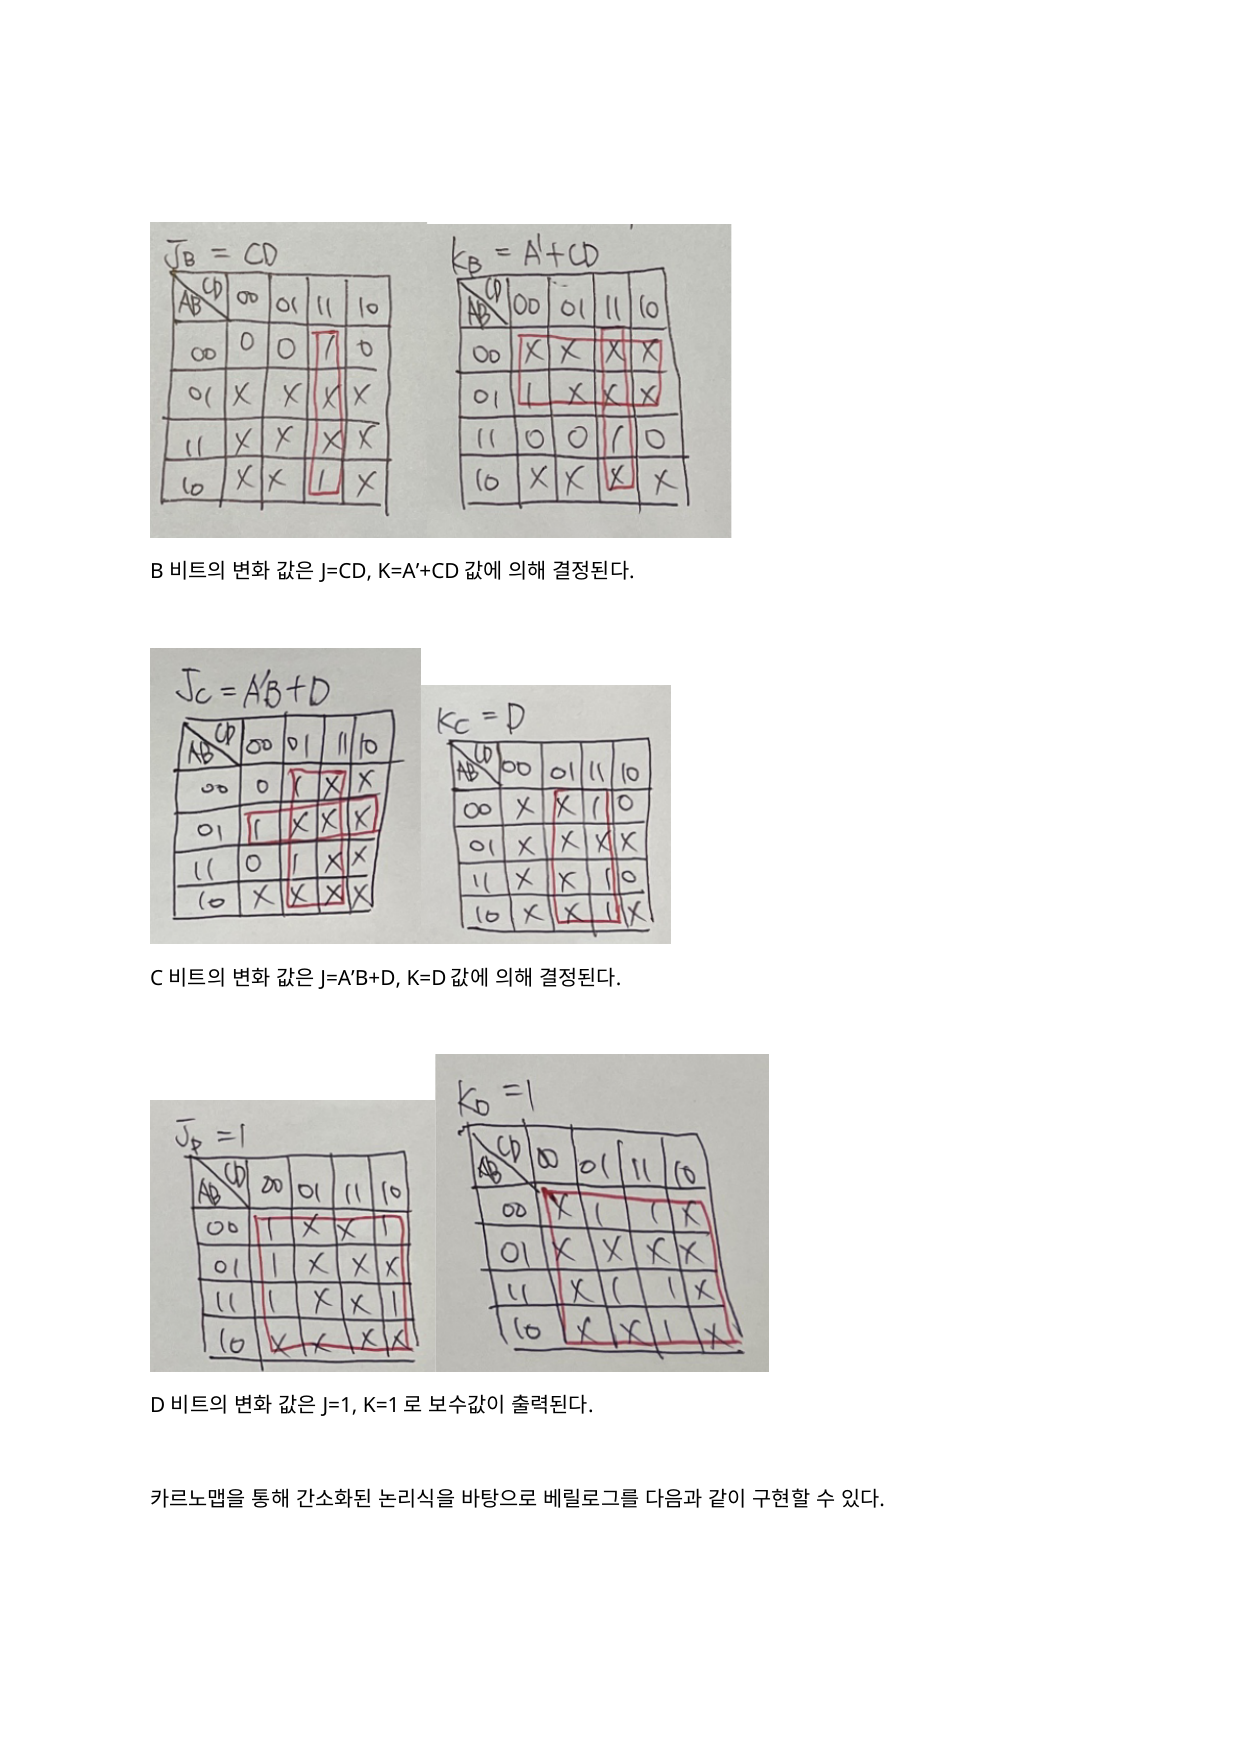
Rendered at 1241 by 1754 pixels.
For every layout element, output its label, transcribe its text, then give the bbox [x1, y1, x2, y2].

picture [150, 1054, 769, 1372]
picture [150, 222, 732, 538]
text B 비트의 변화 값은 J=CD, K=A’+CD값에 의해 결정된다. [150, 554, 1090, 584]
picture [150, 648, 671, 944]
text 카르노맵을 통해 간소화된 논리식을 바탕으로 베릴로그를 다음과 같이 구현할 수 있다. [150, 1482, 1090, 1512]
text C 비트의 변화 값은 J=A’B+D, K=D값에 의해 결정된다. [150, 961, 1090, 991]
text D 비트의 변화 값은 J=1, K=1로 보수값이 출력된다. [150, 1388, 1090, 1419]
